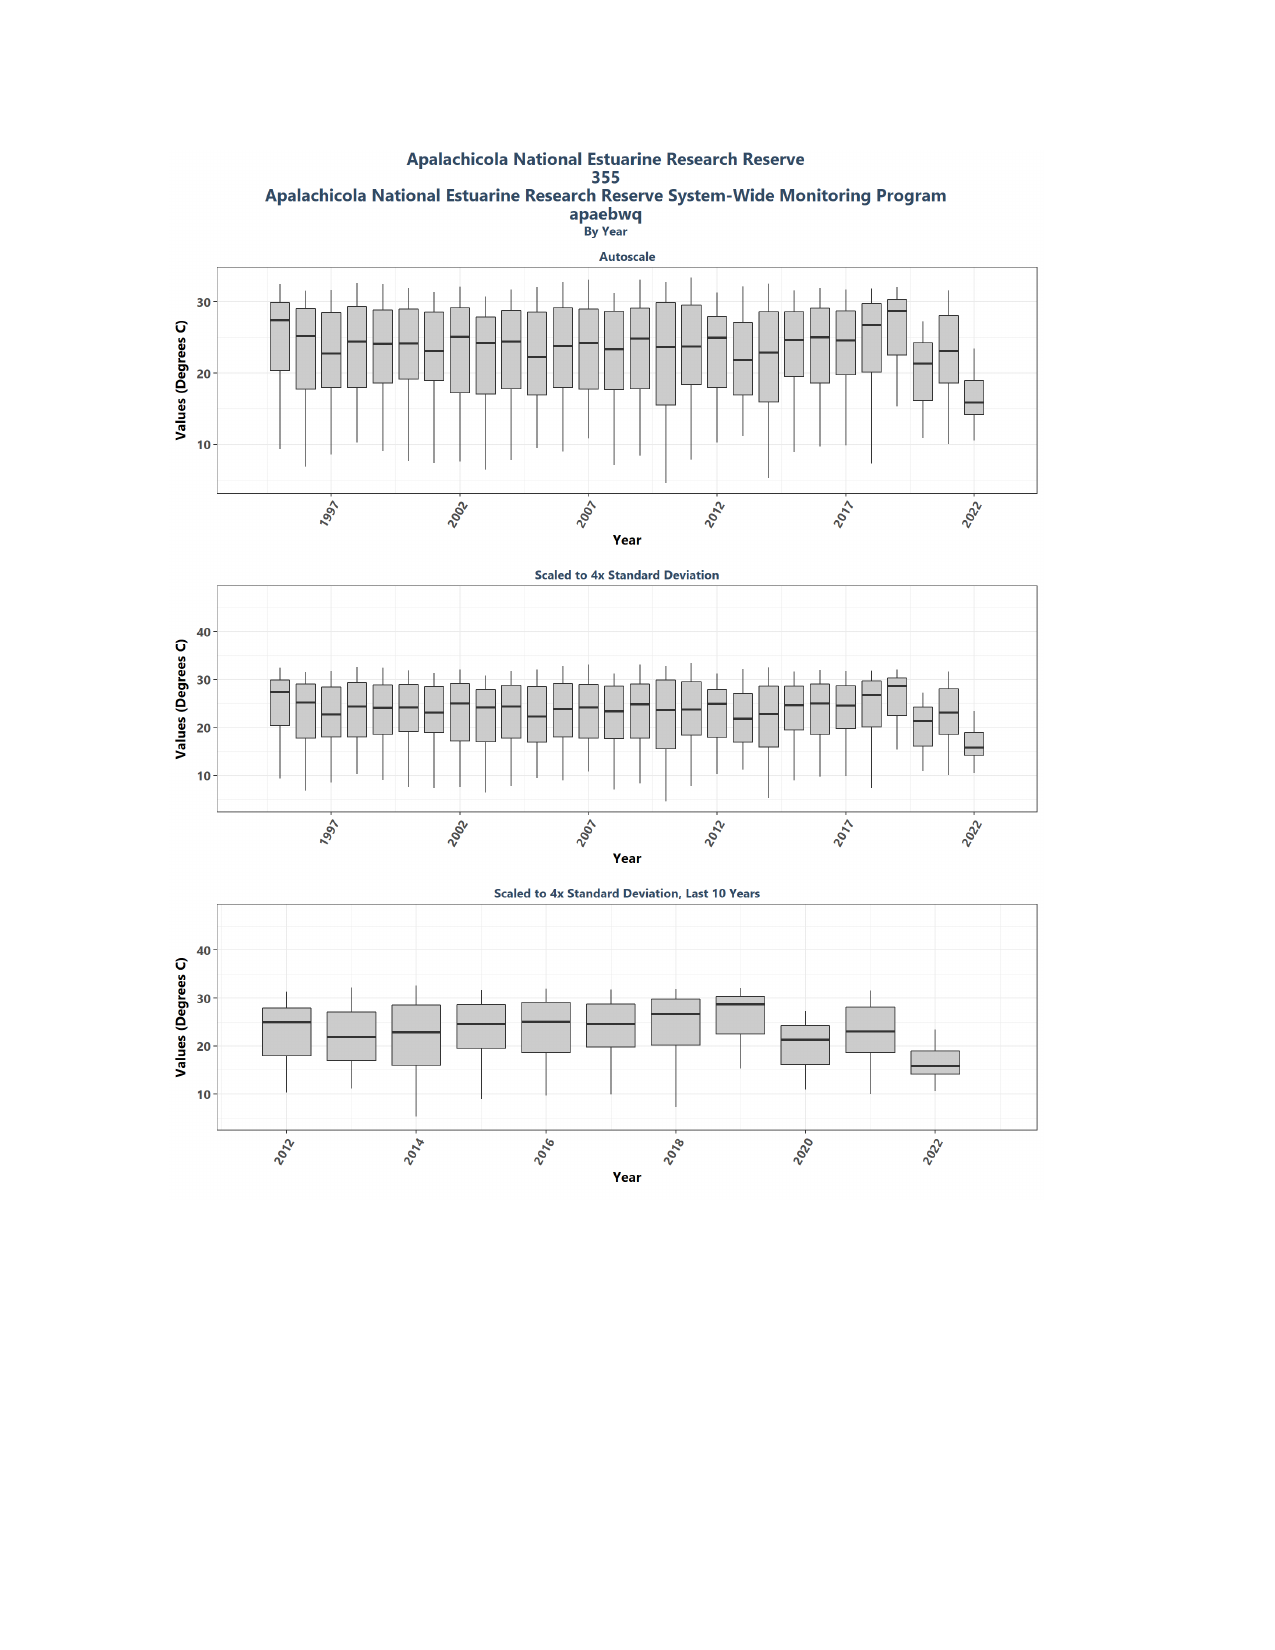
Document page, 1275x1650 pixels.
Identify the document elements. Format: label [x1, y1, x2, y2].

picture [168, 150, 1044, 1200]
